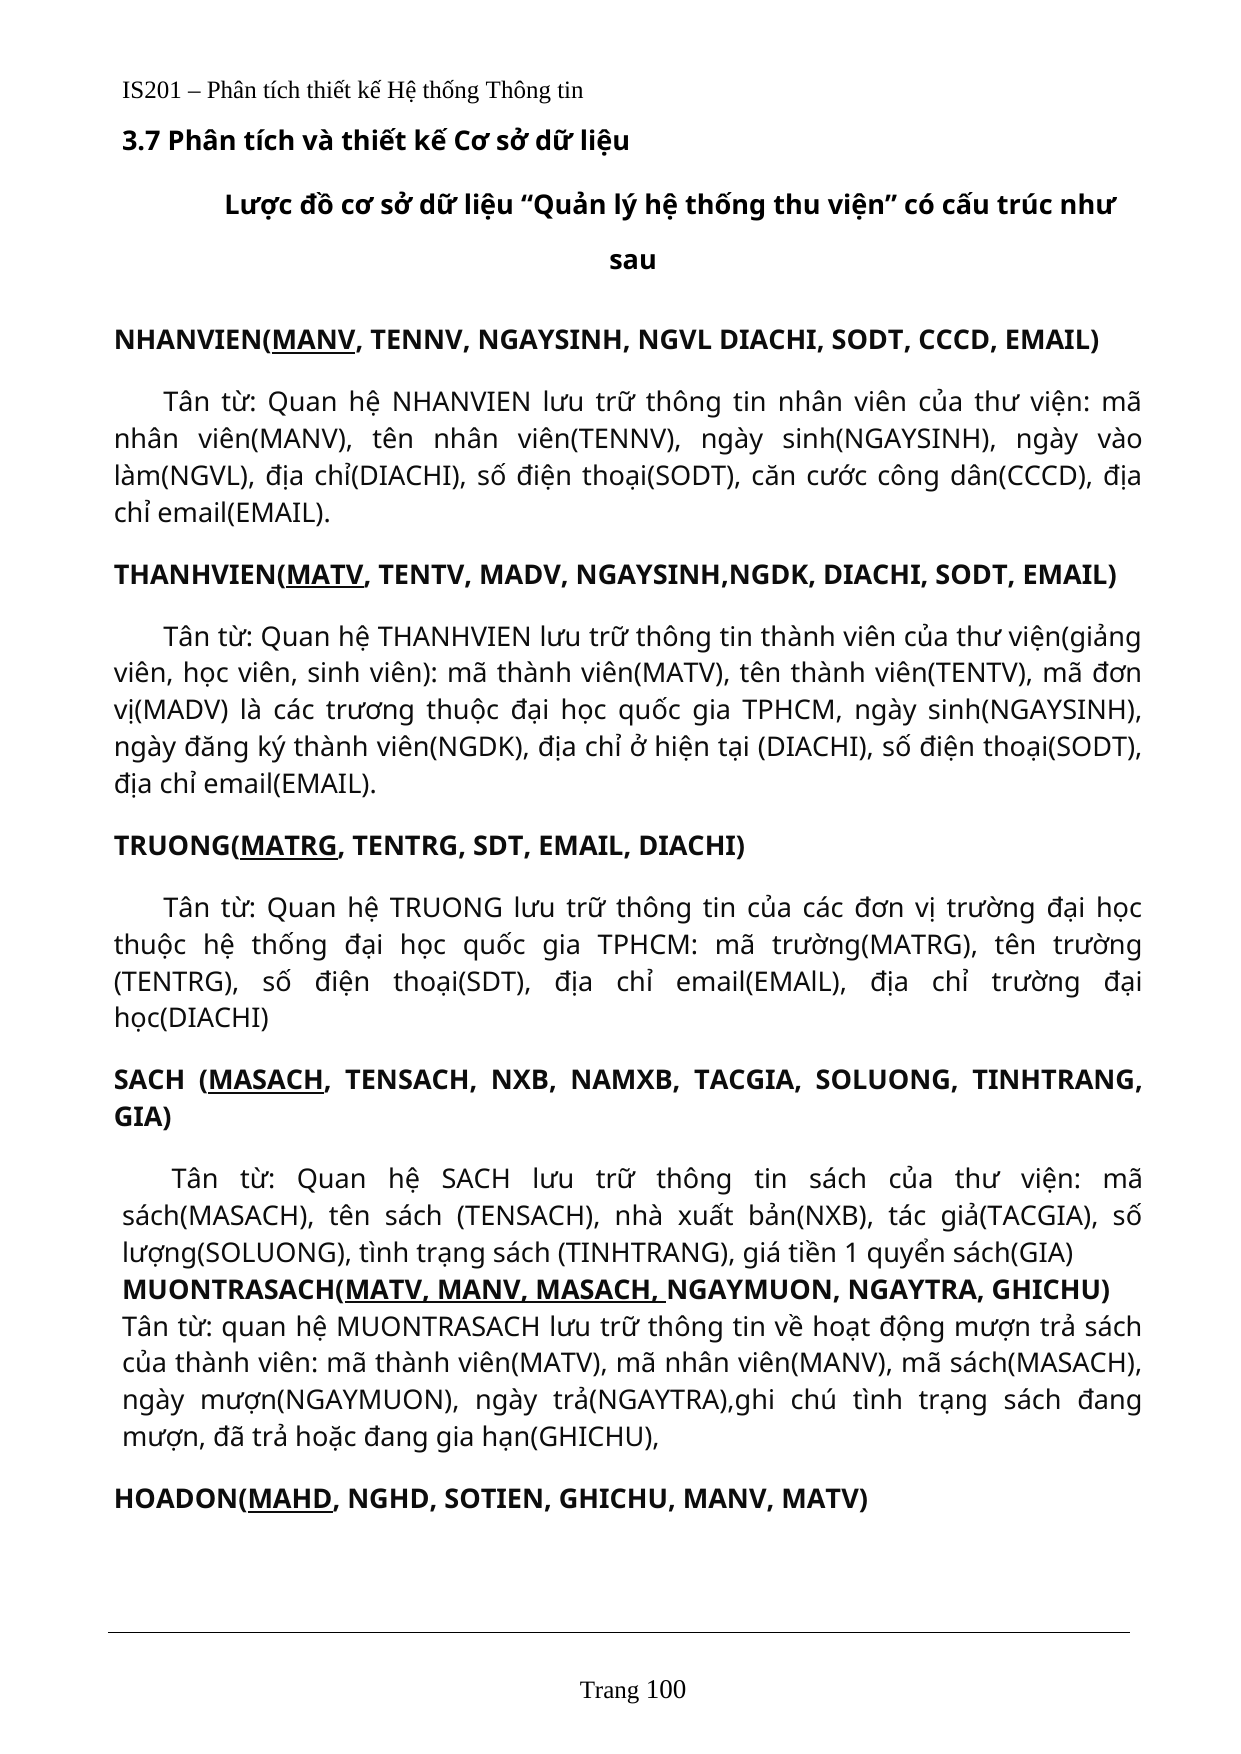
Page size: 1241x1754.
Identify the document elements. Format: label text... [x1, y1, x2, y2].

text Tân từ: Quan hệ THANHVIEN lưu trữ thông tin thành viên của thư viện(giảng viên, học viên, sinh viên): mã thành viên(MATV), tên thành viên(TENTV), mã đơn vị(MADV) là các trương thuộc đại học quốc gia TPHCM, ngày sinh(NGAYSINH), ngày đăng ký thành viên(NGDK), địa chỉ ở hiện tại (DIACHI), số điện thoại(SODT), địa chỉ email(EMAIL). [113, 617, 1144, 801]
text Lược đồ cơ sở dữ liệu “Quản lý hệ thống thu viện” có cấu trúc như sau [122, 185, 1144, 277]
text SACH (MASACH, TENSACH, NXB, NAMXB, TACGIA, SOLUONG, TINHTRANG, GIA) [113, 1061, 1144, 1134]
text TRUONG(MATRG, TENTRG, SDT, EMAIL, DIACHI) [113, 826, 1144, 863]
text Tân từ: Quan hệ NHANVIEN lưu trữ thông tin nhân viên của thư viện: mã nhân viên(MANV), tên nhân viên(TENNV), ngày sinh(NGAYSINH), ngày vào làm(NGVL), địa chỉ(DIACHI), số điện thoại(SODT), căn cước công dân(CCCD), địa chỉ email(EMAIL). [113, 383, 1144, 530]
text Tân từ: Quan hệ SACH lưu trữ thông tin sách của thư viện: mã sách(MASACH), tên sách (TENSACH), nhà xuất bản(NXB), tác giả(TACGIA), số lượng(SOLUONG), tình trạng sách (TINHTRANG), giá tiền 1 quyển sách(GIA) [122, 1159, 1144, 1270]
text NHANVIEN(MANV, TENNV, NGAYSINH, NGVL DIACHI, SODT, CCCD, EMAIL) [113, 321, 1144, 358]
text Tân từ: Quan hệ TRUONG lưu trữ thông tin của các đơn vị trường đại học thuộc hệ thống đại học quốc gia TPHCM: mã trường(MATRG), tên trường (TENTRG), số điện thoại(SDT), địa chỉ email(EMAlL), địa chỉ trường đại học(DIACHI) [113, 888, 1144, 1036]
text MUONTRASACH(MATV, MANV, MASACH, NGAYMUON, NGAYTRA, GHICHU) [122, 1270, 1144, 1307]
list 3.7 Phân tích và thiết kế Cơ sở dữ liệu [122, 122, 1144, 159]
text THANHVIEN(MATV, TENTV, MADV, NGAYSINH,NGDK, DIACHI, SODT, EMAIL) [113, 555, 1144, 592]
text Tân từ: quan hệ MUONTRASACH lưu trữ thông tin về hoạt động mượn trả sách của thành viên: mã thành viên(MATV), mã nhân viên(MANV), mã sách(MASACH), ngày mượn(NGAYMUON), ngày trả(NGAYTRA),ghi chú tình trạng sách đang mượn, đã trả hoặc đang gia hạn(GHICHU), [122, 1307, 1144, 1454]
text HOADON(MAHD, NGHD, SOTIEN, GHICHU, MANV, MATV) [113, 1479, 1144, 1516]
